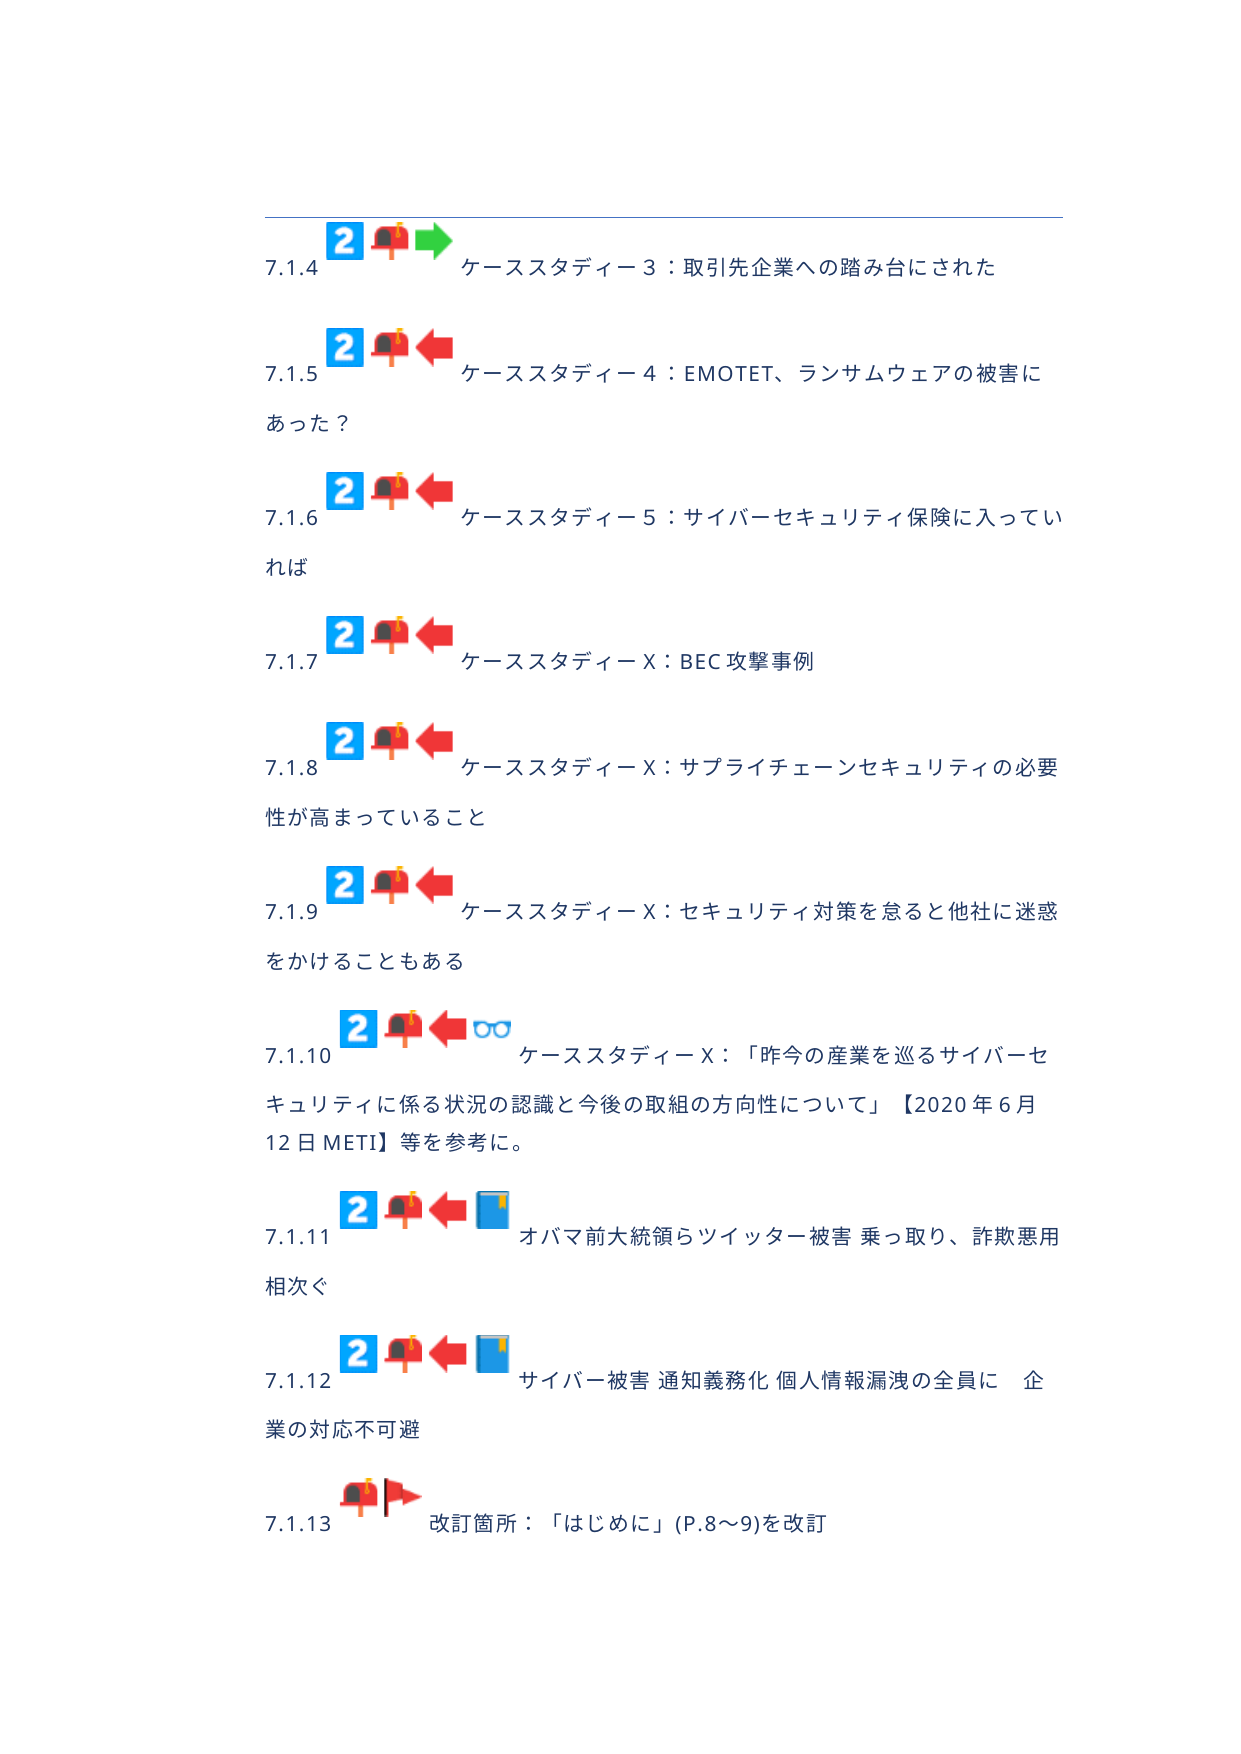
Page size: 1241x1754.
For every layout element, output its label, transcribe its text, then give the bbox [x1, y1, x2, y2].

picture [370, 616, 409, 654]
picture [370, 472, 409, 510]
picture [415, 328, 453, 367]
picture [370, 866, 409, 904]
picture [326, 722, 364, 760]
picture [326, 328, 364, 367]
text ケーススタディー４：EMOTET、ランサムウェアの被害にあった？ [265, 323, 1063, 441]
picture [384, 1335, 422, 1373]
picture [415, 472, 453, 510]
text オバマ前大統領らツイッター被害 乗っ取り、詐欺悪用相次ぐ [265, 1186, 1063, 1304]
picture [473, 1191, 511, 1229]
picture [415, 722, 453, 760]
picture [370, 722, 409, 760]
picture [384, 1478, 422, 1517]
picture [415, 222, 453, 260]
picture [428, 1010, 467, 1048]
text ケーススタディーX：サプライチェーンセキュリティの必要性が高まっていること [265, 717, 1063, 835]
picture [370, 222, 409, 260]
picture [384, 1191, 422, 1229]
text ケーススタディー３：取引先企業への踏み台にされた [265, 218, 1063, 297]
picture [428, 1335, 467, 1373]
picture [326, 616, 364, 654]
picture [415, 866, 453, 904]
picture [428, 1191, 467, 1229]
picture [339, 1478, 378, 1517]
picture [326, 222, 364, 260]
picture [473, 1335, 511, 1373]
picture [415, 616, 453, 654]
picture [384, 1010, 422, 1048]
picture [326, 866, 364, 904]
text ケーススタディーX：「昨今の産業を巡るサイバーセキュリティに係る状況の認識と今後の取組の方向性について」【2020年6月12日METI】等を参考に。 [265, 1004, 1063, 1160]
text ケーススタディーX：セキュリティ対策を怠ると他社に迷惑をかけることもある [265, 861, 1063, 979]
picture [326, 472, 364, 510]
picture [339, 1335, 378, 1373]
picture [473, 1010, 511, 1048]
picture [370, 328, 409, 367]
text ケーススタディーX：BEC攻撃事例 [265, 611, 1063, 691]
picture [339, 1010, 378, 1048]
text ケーススタディー５：サイバーセキュリティ保険に入っていれば [265, 467, 1063, 585]
picture [339, 1191, 378, 1229]
text サイバー被害 通知義務化 個人情報漏洩の全員に 企業の対応不可避 [265, 1329, 1063, 1447]
text 改訂箇所：「はじめに」(p.8～9)を改訂 [265, 1473, 1063, 1554]
